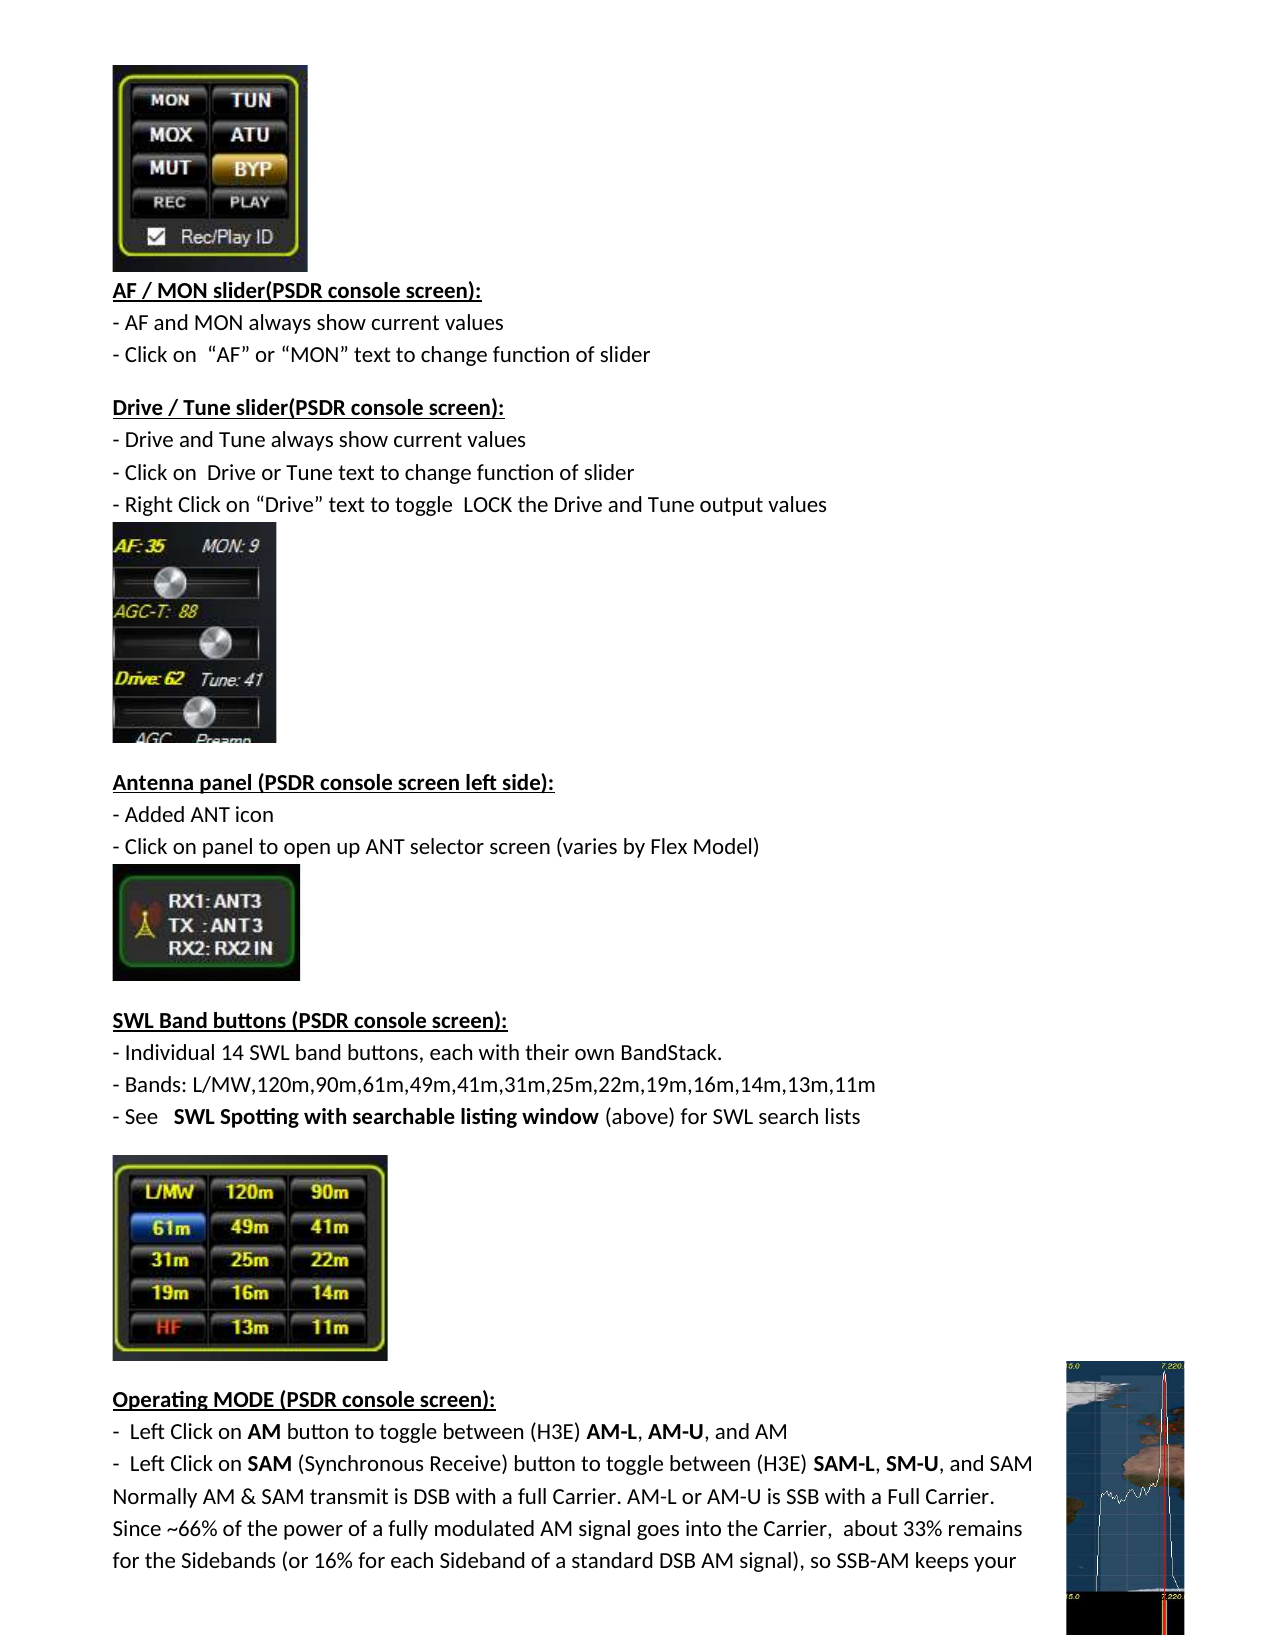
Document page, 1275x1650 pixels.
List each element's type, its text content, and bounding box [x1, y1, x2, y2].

text Antenna panel (PSDR console screen left side): - Added ANT icon - Click on panel to open up ANT selector screen (varies by Flex Model) [112, 768, 1162, 981]
picture [112, 864, 300, 981]
picture [112, 1155, 388, 1361]
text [112, 66, 1162, 368]
picture [1065, 1361, 1184, 1634]
picture [112, 65, 308, 272]
text Drive / Tune slider(PSDR console screen): - Drive and Tune always show current values - Click on Drive or Tune text to change function of slider - Right Click on “Drive” text to toggle LOCK the Drive and Tune output values [112, 393, 1162, 743]
picture [112, 522, 277, 743]
text SWL Band buttons (PSDR console screen): - Individual 14 SWL band buttons, each with their own BandStack. - Bands: L/MW,120m,90m,61m,49m,41m,31m,25m,22m,19m,16m,14m,13m,11m - See SWL Spotting with searchable listing window (above) for SWL search lists [112, 1006, 1162, 1131]
